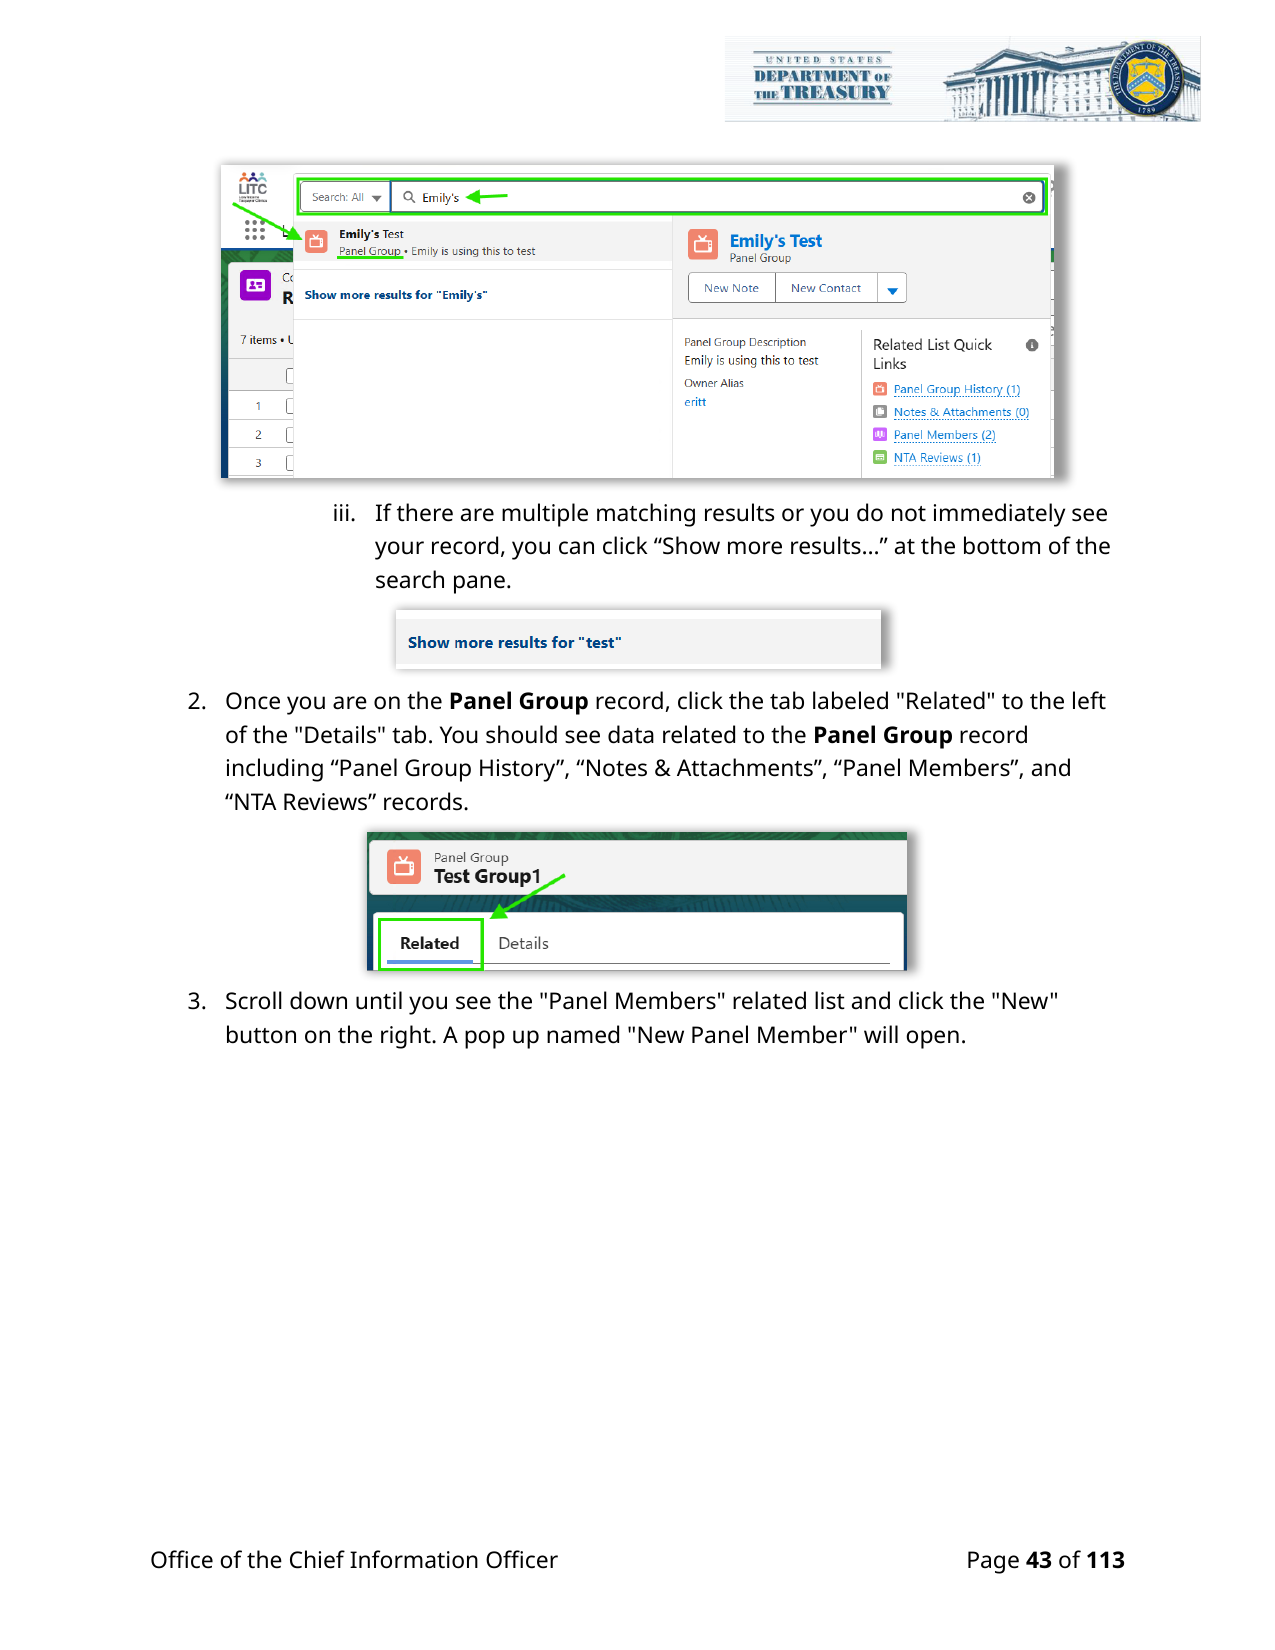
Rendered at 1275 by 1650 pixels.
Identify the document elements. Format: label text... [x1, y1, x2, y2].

picture [396, 610, 881, 669]
picture [221, 165, 1054, 478]
picture [724, 36, 1201, 122]
list Scroll down until you see the "Panel Members" related list and click the "New" button on the right. A pop up named "New Panel Member" will open. [187, 985, 1125, 1050]
list Once you are on the Panel Group record, click the tab labeled "Related" to the left of the "Details" tab. You should see data related to the Panel Group record including “Panel Group History”, “Notes & Attachments”, “Panel Members”, and “NTA Reviews” records. [187, 685, 1125, 817]
picture [367, 832, 907, 971]
list If there are multiple matching results or you do not immediately see your record, you can click “Show more results…” at the bottom of the search pane. [356, 496, 1125, 595]
